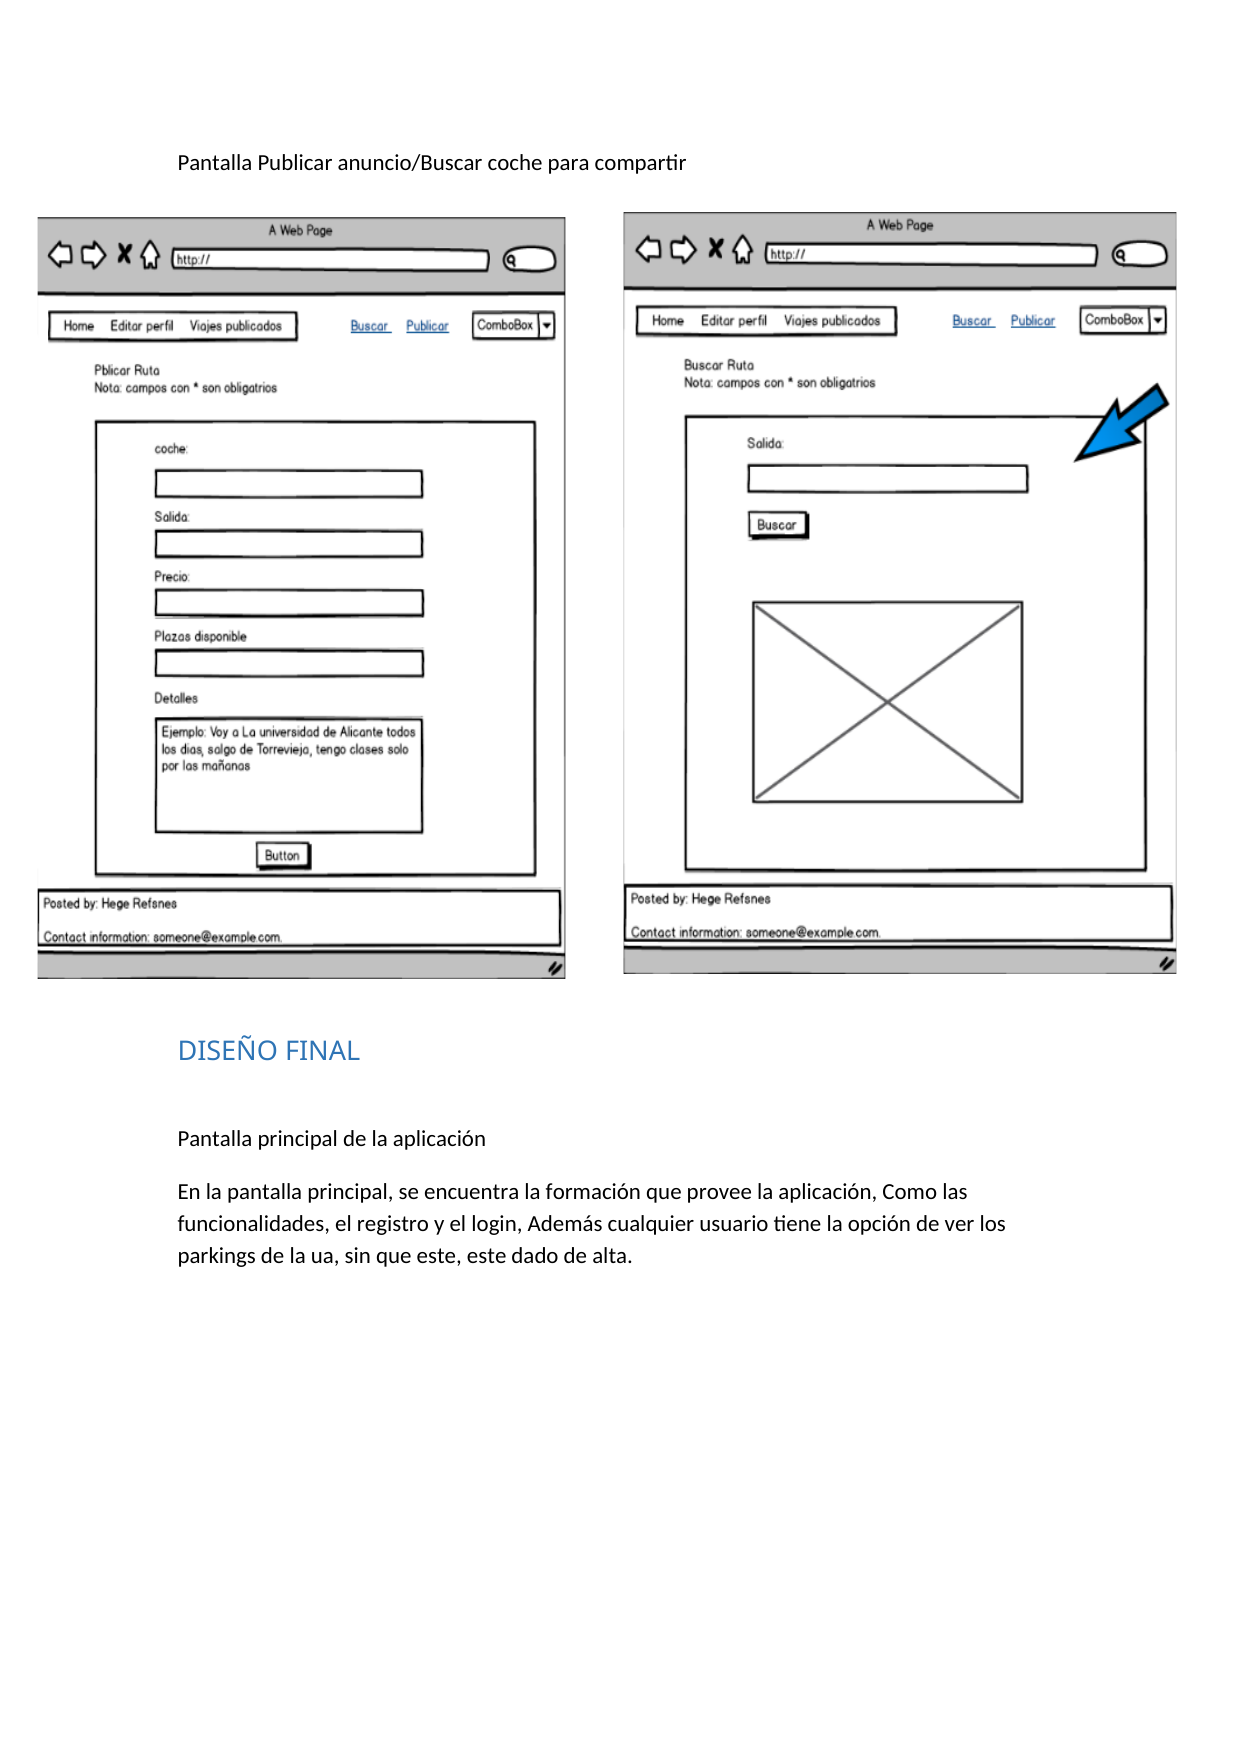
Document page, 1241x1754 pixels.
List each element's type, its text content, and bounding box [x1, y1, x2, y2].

picture [37, 217, 566, 979]
picture [623, 212, 1177, 974]
text En la pantalla principal, se encuentra la formación que provee la aplicación, Como las funcionalidades, el registro y el login, Además cualquier usuario tiene la opción de ver los parkings de la ua, sin que este, este dado de alta. [177, 1177, 1063, 1269]
text Pantalla principal de la aplicación [177, 1124, 1063, 1152]
text Pantalla Publicar anuncio/Buscar coche para compartir [177, 148, 1063, 176]
subtitle DISEÑO FINAL [177, 837, 1063, 1068]
